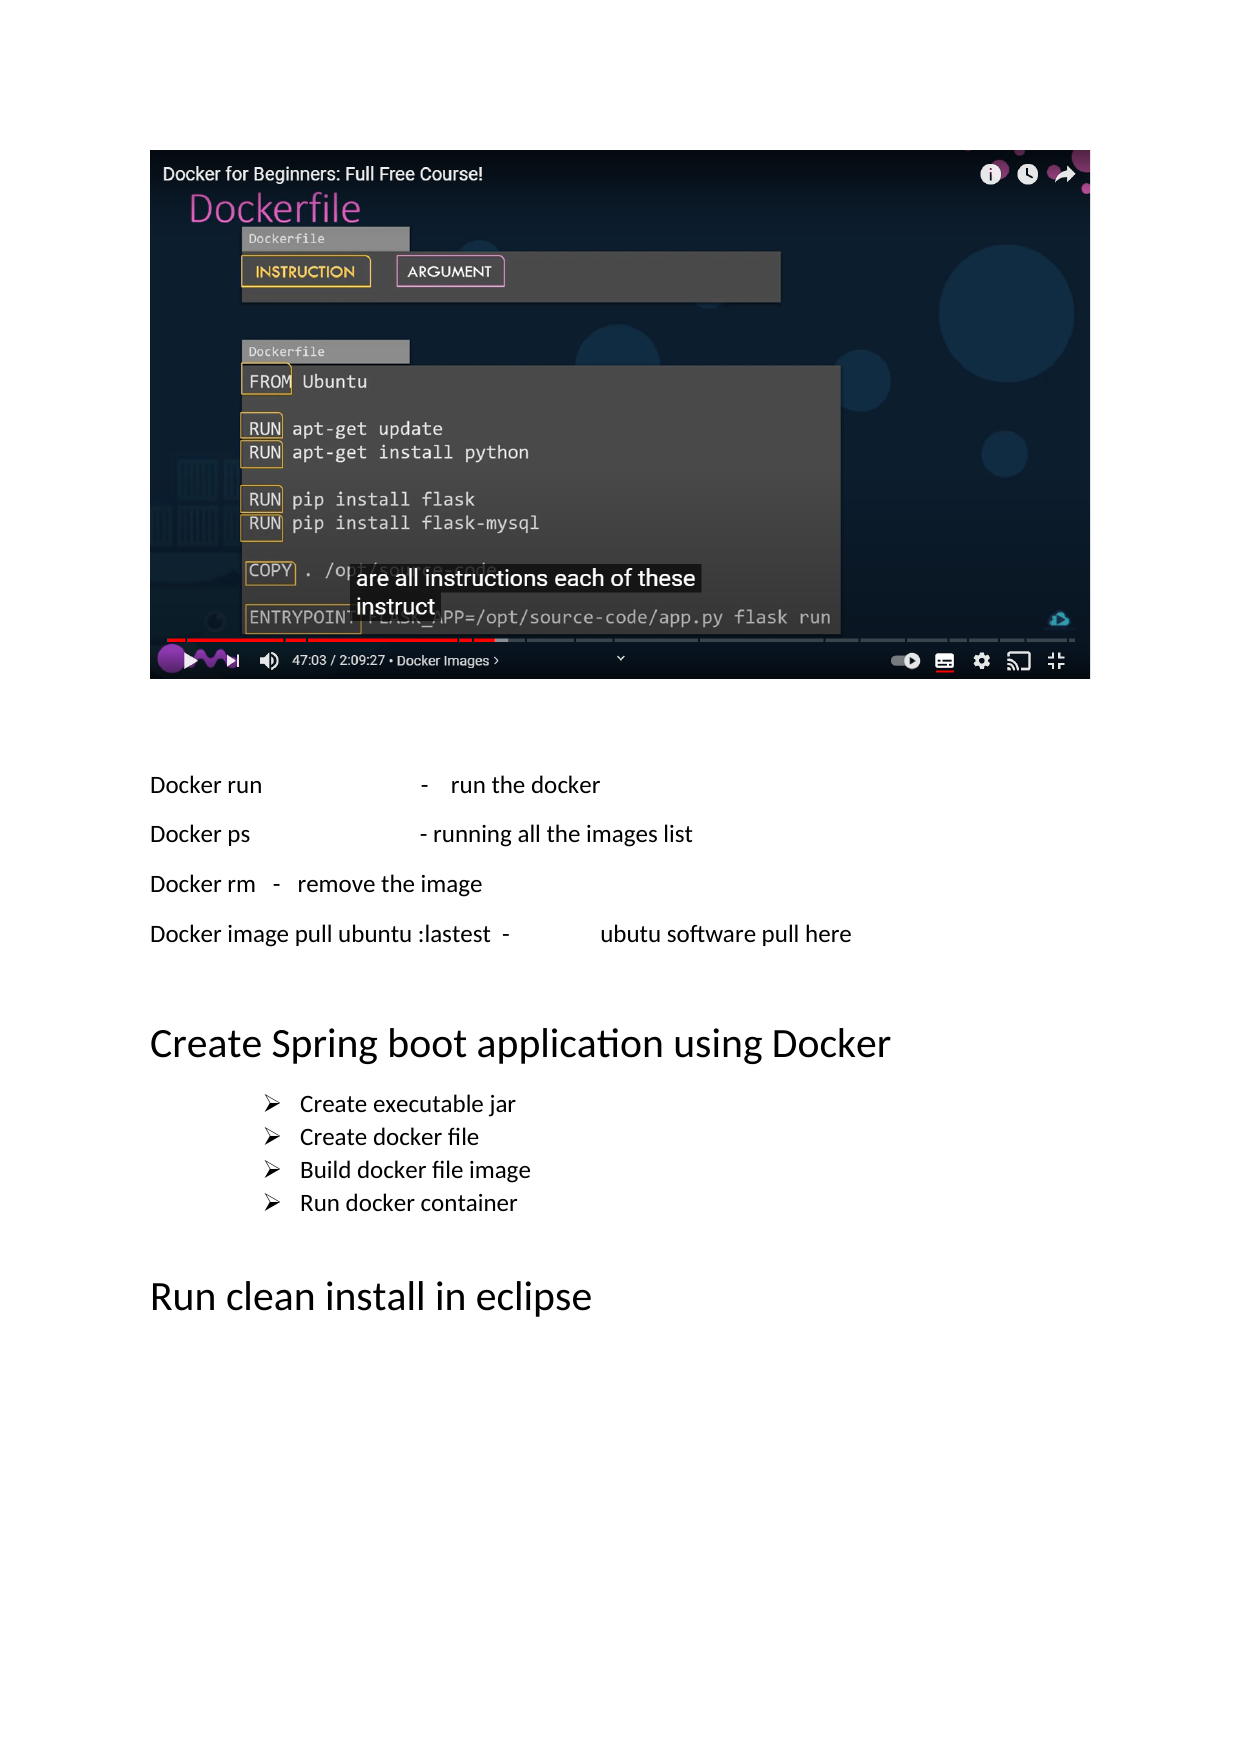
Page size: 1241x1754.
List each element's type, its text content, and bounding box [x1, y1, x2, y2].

text Docker ps - running all the images list [150, 819, 1090, 849]
text Docker run - run the docker [150, 769, 1090, 799]
picture [150, 150, 1091, 679]
text Docker image pull ubuntu :lastest - ubutu software pull here [150, 918, 1090, 948]
text Docker rm - remove the image [150, 868, 1090, 899]
list Run docker container [262, 1187, 1090, 1218]
text Run clean install in eclipse [150, 1270, 1090, 1321]
list Create docker file [262, 1121, 1090, 1152]
list Create executable jar [262, 1088, 1090, 1119]
text Create Spring boot application using Docker [150, 1017, 1090, 1068]
list Build docker file image [262, 1154, 1090, 1185]
